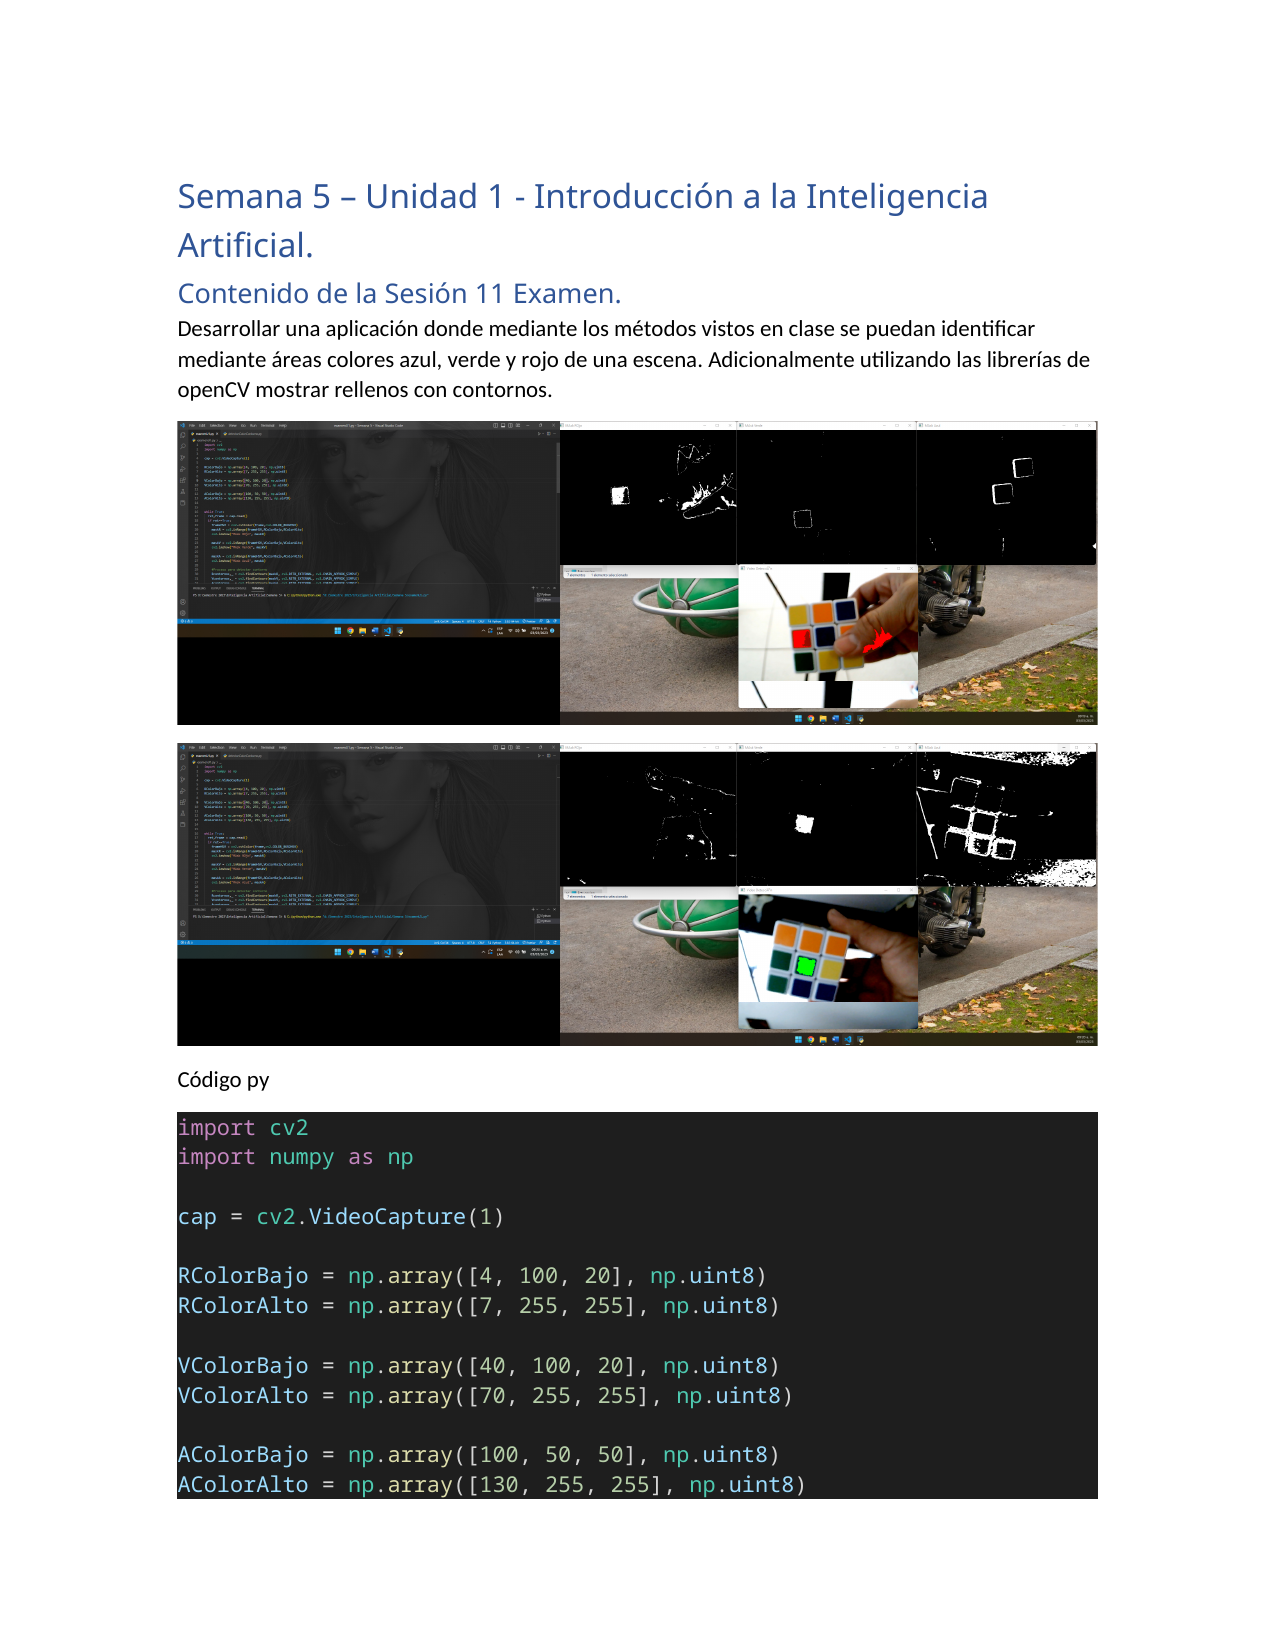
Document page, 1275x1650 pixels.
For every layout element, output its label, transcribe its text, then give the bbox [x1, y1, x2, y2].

text VColorBajo = np.array([40, 100, 20], np.uint8) [177, 1350, 1098, 1380]
text RColorAlto = np.array([7, 255, 255], np.uint8) [177, 1290, 1098, 1320]
text Desarrollar una aplicación donde mediante los métodos vistos en clase se puedan identificar mediante áreas colores azul, verde y rojo de una escena. Adicionalmente utilizando las librerías de openCV mostrar rellenos con contornos. [177, 314, 1098, 403]
text Código py [177, 1065, 1098, 1093]
picture [177, 421, 1098, 725]
text AColorBajo = np.array([100, 50, 50], np.uint8) [177, 1439, 1098, 1469]
text VColorAlto = np.array([70, 255, 255], np.uint8) [177, 1380, 1098, 1409]
text cap = cv2.VideoCapture(1) [177, 1201, 1098, 1231]
subtitle Semana 5 – Unidad 1 - Introducción a la Inteligencia Artificial. [177, 173, 1098, 267]
text AColorAlto = np.array([130, 255, 255], np.uint8) [177, 1469, 1098, 1499]
subtitle Contenido de la Sesión 11 Examen. [177, 275, 1098, 312]
picture [177, 743, 1098, 1046]
text import numpy as np [177, 1141, 1098, 1171]
text import cv2 [177, 1112, 1098, 1141]
text RColorBajo = np.array([4, 100, 20], np.uint8) [177, 1261, 1098, 1290]
